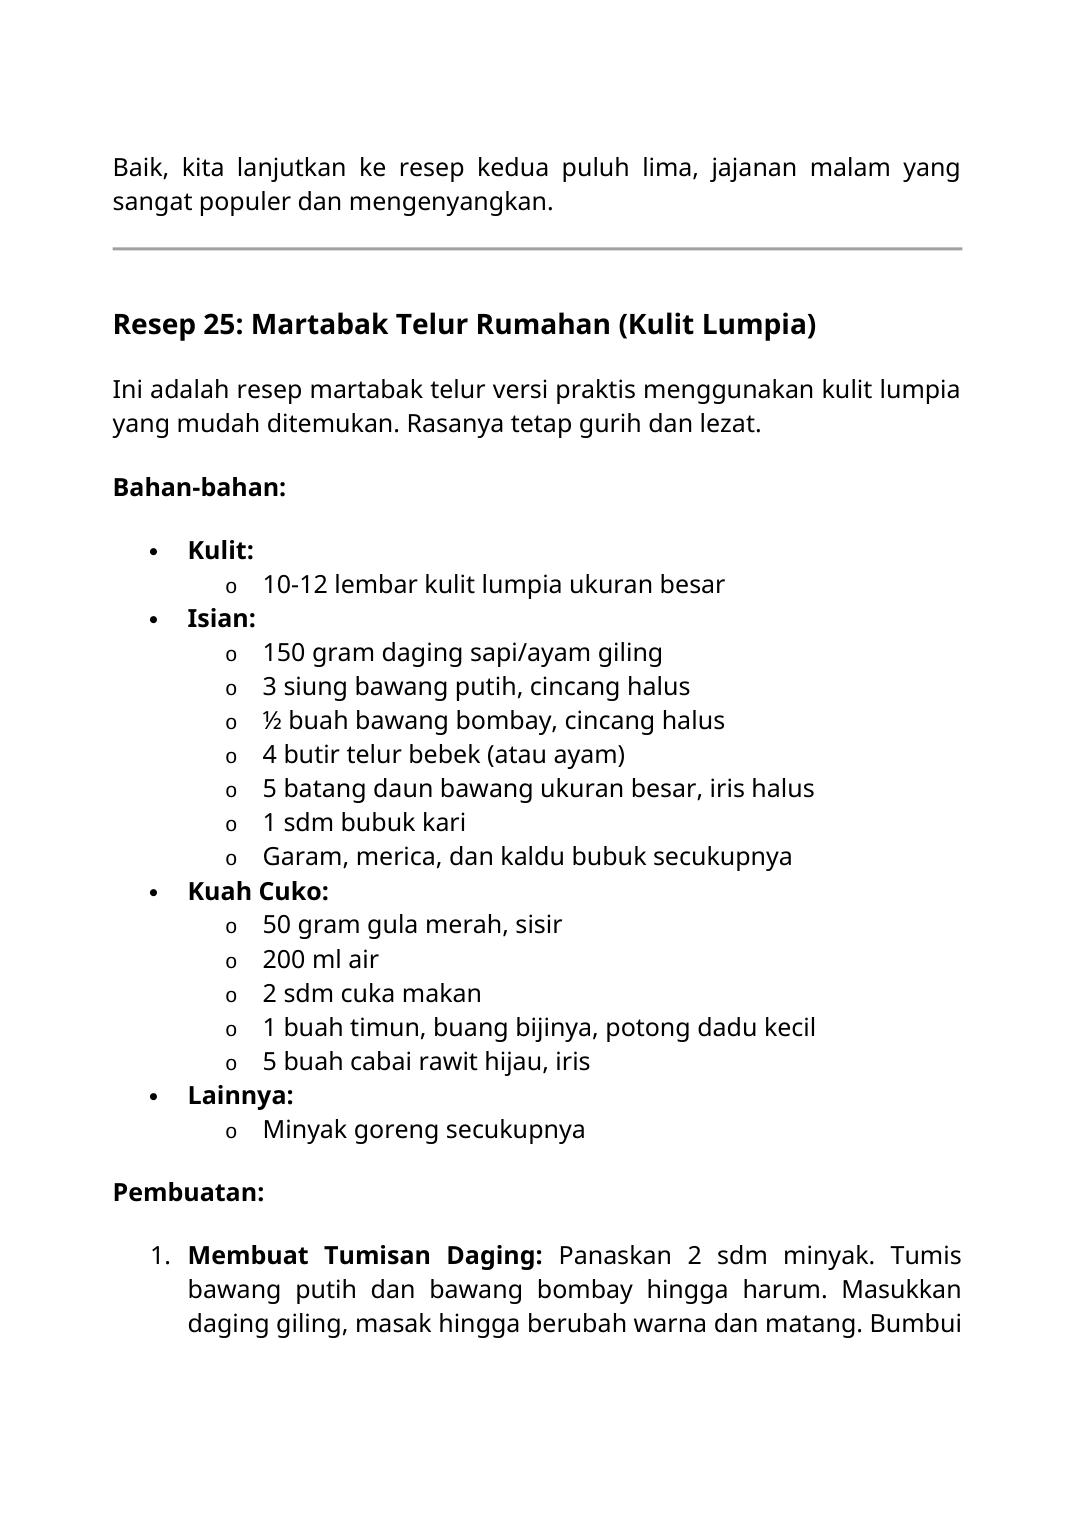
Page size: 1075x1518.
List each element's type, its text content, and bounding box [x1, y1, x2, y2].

list Kulit: [150, 532, 962, 567]
list 3 siung bawang putih, cincang halus [225, 669, 962, 703]
list Kuah Cuko: [150, 873, 962, 907]
list 1 sdm bubuk kari [225, 805, 962, 839]
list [150, 1238, 962, 1340]
list 5 batang daun bawang ukuran besar, iris halus [225, 771, 962, 805]
list Minyak goreng secukupnya [225, 1112, 962, 1146]
text Pembuatan: [112, 1175, 962, 1209]
list 50 gram gula merah, sisir [225, 907, 962, 941]
list 10-12 lembar kulit lumpia ukuran besar [225, 567, 962, 601]
list Garam, merica, dan kaldu bubuk secukupnya [225, 839, 962, 873]
list 2 sdm cuka makan [225, 975, 962, 1009]
text Baik, kita lanjutkan ke resep kedua puluh lima, jajanan malam yang sangat populer dan mengenyangkan. [112, 150, 962, 218]
text Resep 25: Martabak Telur Rumahan (Kulit Lumpia) [112, 304, 962, 343]
list 4 butir telur bebek (atau ayam) [225, 737, 962, 771]
list ½ buah bawang bombay, cincang halus [225, 703, 962, 737]
list 200 ml air [225, 941, 962, 975]
list 5 buah cabai rawit hijau, iris [225, 1043, 962, 1077]
list 1 buah timun, buang bijinya, potong dadu kecil [225, 1009, 962, 1043]
list Lainnya: [150, 1077, 962, 1112]
text Bahan-bahan: [112, 469, 962, 503]
list Isian: [150, 601, 962, 635]
list 150 gram daging sapi/ayam giling [225, 635, 962, 669]
text Ini adalah resep martabak telur versi praktis menggunakan kulit lumpia yang mudah ditemukan. Rasanya tetap gurih dan lezat. [112, 372, 962, 440]
